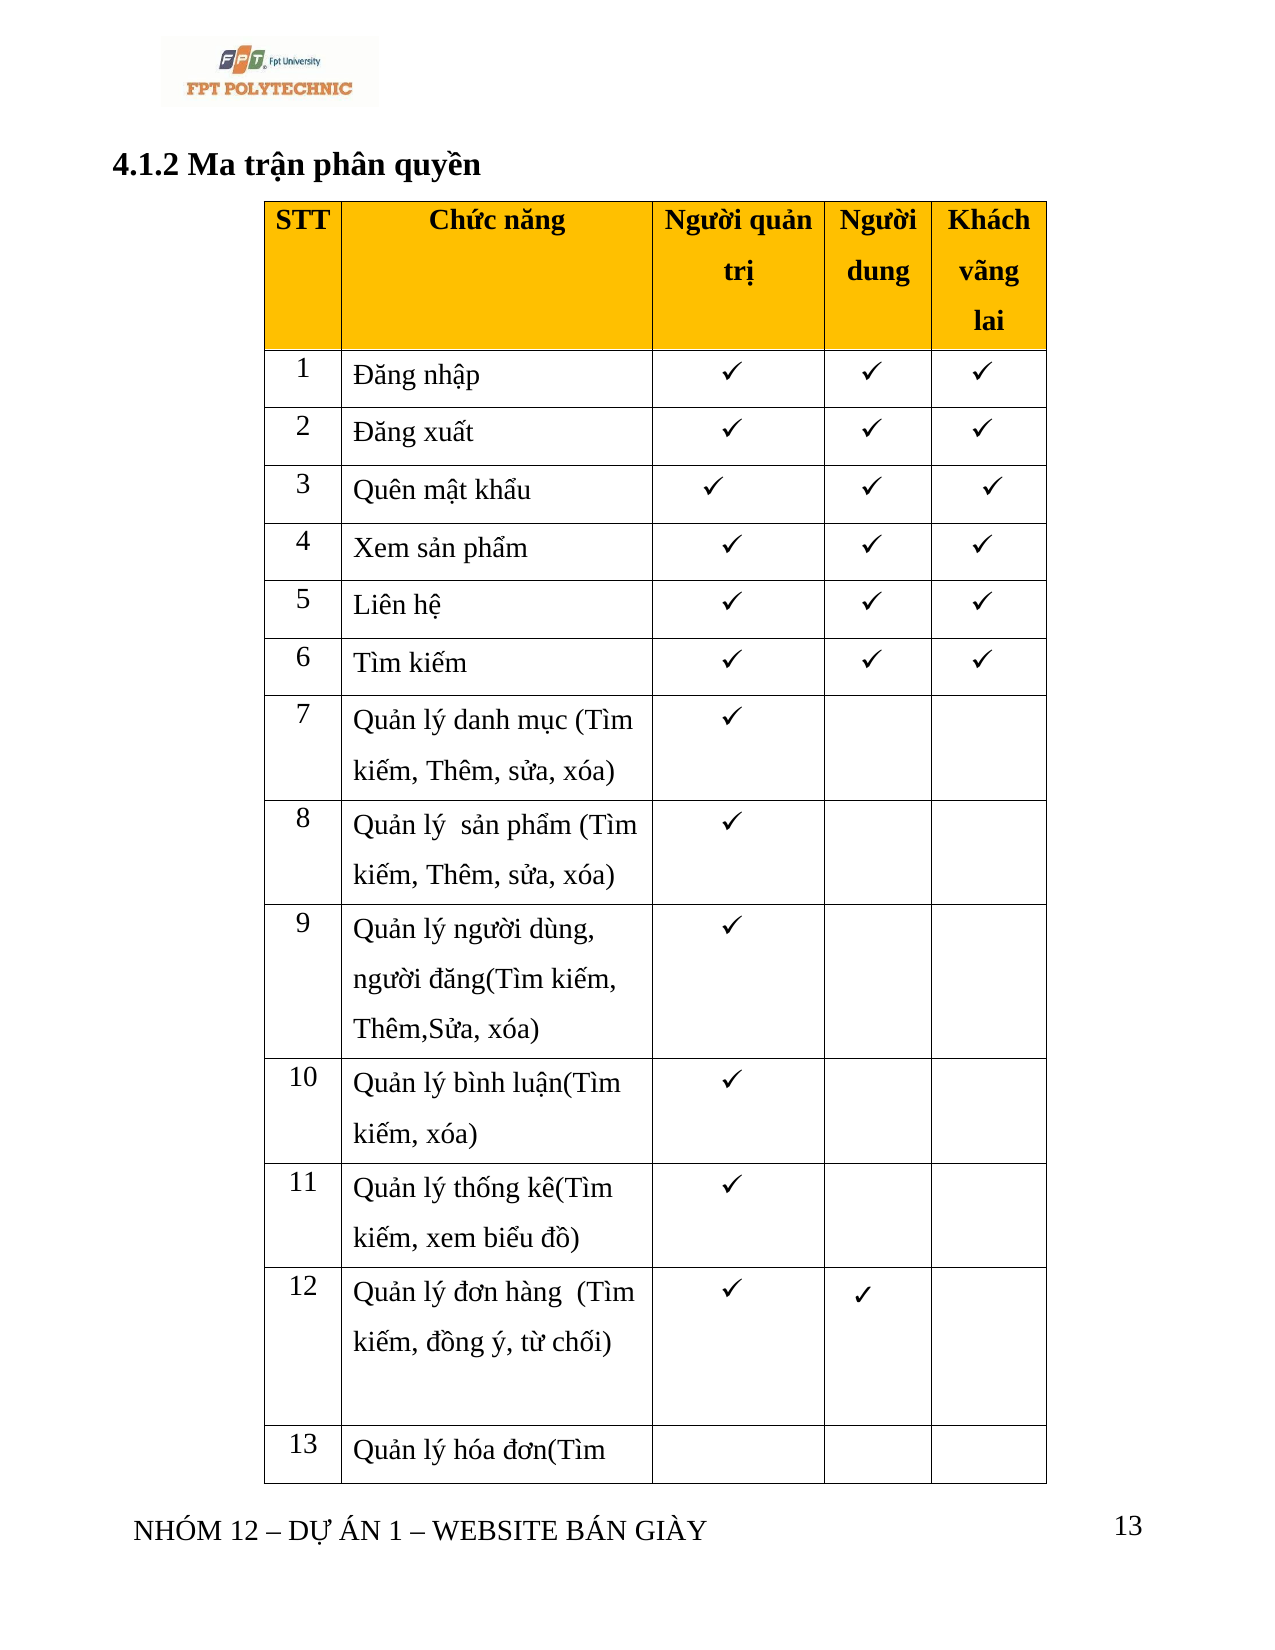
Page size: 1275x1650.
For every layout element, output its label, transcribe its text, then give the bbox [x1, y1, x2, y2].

picture [160, 36, 379, 107]
table_cell Quản lý thống kê(Tìm kiếm, xem biểu đồ) [342, 1164, 652, 1267]
table_cell [653, 408, 824, 465]
table_cell 3 [265, 466, 341, 522]
table_header STT [265, 202, 341, 349]
table_cell ✓ [825, 1268, 931, 1425]
table_header Người quản trị [653, 202, 824, 349]
table_cell [932, 905, 1046, 1058]
table_cell 1 [265, 351, 341, 407]
table_cell [932, 1164, 1046, 1267]
table_cell Quản lý đơn hàng (Tìm kiếm, đồng ý, từ chối) [342, 1268, 652, 1425]
table_cell [825, 696, 931, 799]
table_cell Quản lý người dùng, người đăng(Tìm kiếm, Thêm,Sửa, xóa) [342, 905, 652, 1058]
table_cell [825, 1059, 931, 1163]
table_cell [825, 408, 931, 465]
table_cell Quản lý danh mục (Tìm kiếm, Thêm, sửa, xóa) [342, 696, 652, 799]
table_cell [932, 466, 1046, 522]
table_cell [932, 408, 1046, 465]
table_cell Tìm kiếm [342, 639, 652, 695]
table_cell Đăng nhập [342, 351, 652, 407]
table_cell Đăng xuất [342, 408, 652, 465]
table_cell [653, 905, 824, 1058]
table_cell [342, 1426, 652, 1483]
table_cell [932, 801, 1046, 904]
table_cell 8 [265, 801, 341, 904]
table_cell [932, 1059, 1046, 1163]
table_cell Quên mật khẩu [342, 466, 652, 522]
table_cell [825, 524, 931, 580]
table_cell [825, 466, 931, 522]
table_cell [825, 1426, 931, 1483]
table_cell [653, 1426, 824, 1483]
table_cell 12 [265, 1268, 341, 1425]
table_cell 13 [265, 1426, 341, 1483]
table_cell [653, 1268, 824, 1425]
table_cell 5 [265, 581, 341, 638]
table_cell [653, 351, 824, 407]
table_cell [932, 524, 1046, 580]
table_cell 7 [265, 696, 341, 799]
table_cell [932, 1426, 1046, 1483]
table_cell [932, 696, 1046, 799]
table_cell 2 [265, 408, 341, 465]
table_cell Liên hệ [342, 581, 652, 638]
table_cell [932, 351, 1046, 407]
table_cell 9 [265, 905, 341, 1058]
table_cell Xem sản phẩm [342, 524, 652, 580]
table_cell [825, 351, 931, 407]
table_header Người dung [825, 202, 931, 349]
table_cell [825, 581, 931, 638]
table_cell [825, 639, 931, 695]
table_cell [653, 581, 824, 638]
subtitle 4.1.2 Ma trận phân quyền [112, 144, 1198, 182]
table_cell 10 [265, 1059, 341, 1163]
table_cell [653, 524, 824, 580]
table_cell [653, 801, 824, 904]
table_cell 4 [265, 524, 341, 580]
table_cell [653, 1059, 824, 1163]
table_cell 6 [265, 639, 341, 695]
table_cell [825, 905, 931, 1058]
table_cell [825, 1164, 931, 1267]
table_cell 11 [265, 1164, 341, 1267]
table_cell [653, 696, 824, 799]
table_cell [653, 466, 824, 522]
table_cell [653, 639, 824, 695]
table_cell [825, 801, 931, 904]
table_cell Quản lý bình luận(Tìm kiếm, xóa) [342, 1059, 652, 1163]
table_cell [932, 1268, 1046, 1425]
table_cell [653, 1164, 824, 1267]
table_header Khách vãng lai [932, 202, 1046, 349]
table_cell [932, 581, 1046, 638]
table_header Chức năng [342, 202, 652, 349]
table_cell [932, 639, 1046, 695]
table_cell Quản lý sản phẩm (Tìm kiếm, Thêm, sửa, xóa) [342, 801, 652, 904]
